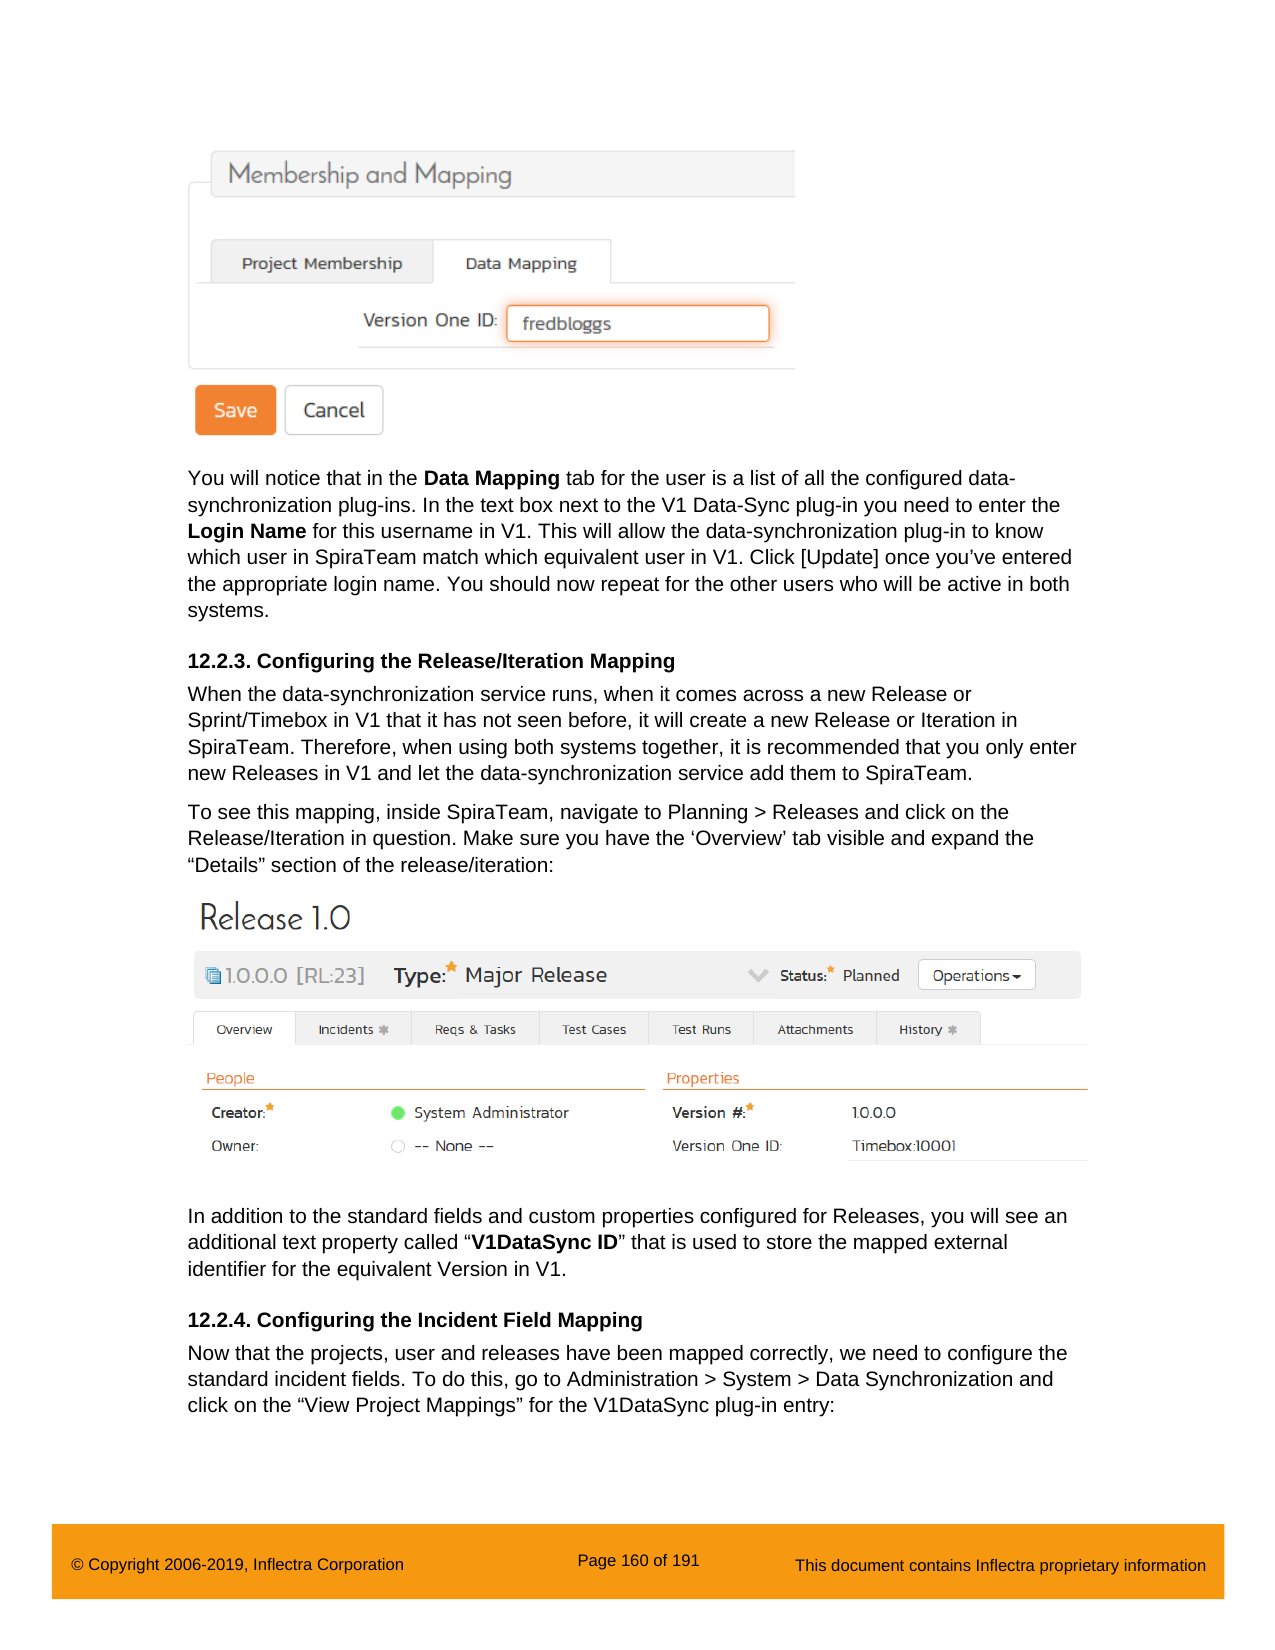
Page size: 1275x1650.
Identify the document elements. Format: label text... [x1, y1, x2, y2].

text In addition to the standard fields and custom properties configured for Releases, you will see an additional text property called “V1DataSync ID” that is used to store the mapped external identifier for the equivalent Version in V1. [187, 1204, 1087, 1281]
text Now that the projects, user and releases have been mapped correctly, we need to configure the standard incident fields. To do this, go to Administration > System > Data Synchronization and click on the “View Project Mappings” for the V1DataSync plug-in entry: [187, 1341, 1087, 1417]
subtitle 12.2.3. Configuring the Release/Iteration Mapping [187, 649, 1087, 673]
picture [187, 135, 796, 452]
text When the data-synchronization service runs, when it comes across a new Release or Sprint/Timebox in V1 that it has not seen before, it will create a new Release or Iteration in SpiraTeam. Therefore, when using both systems together, it is recommended that you only enter new Releases in V1 and let the data-synchronization service add them to SpiraTeam. [187, 682, 1087, 785]
subtitle 12.2.4. Configuring the Incident Field Mapping [187, 1308, 1087, 1332]
text To see this mapping, inside SpiraTeam, navigate to Planning > Releases and click on the Release/Iteration in question. Make sure you have the ‘Overview’ tab visible and expand the “Details” section of the release/iteration: [187, 800, 1087, 876]
text You will notice that in the Data Mapping tab for the user is a list of all the configured data-synchronization plug-ins. In the text box next to the V1 Data-Sync plug-in you need to enter the Login Name for this username in V1. This will allow the data-synchronization plug-in to know which user in SpiraTeam match which equivalent user in V1. Click [Update] once you’ve entered the appropriate login name. You should now repeat for the other users who will be active in both systems. [187, 466, 1087, 622]
picture [187, 891, 1088, 1189]
